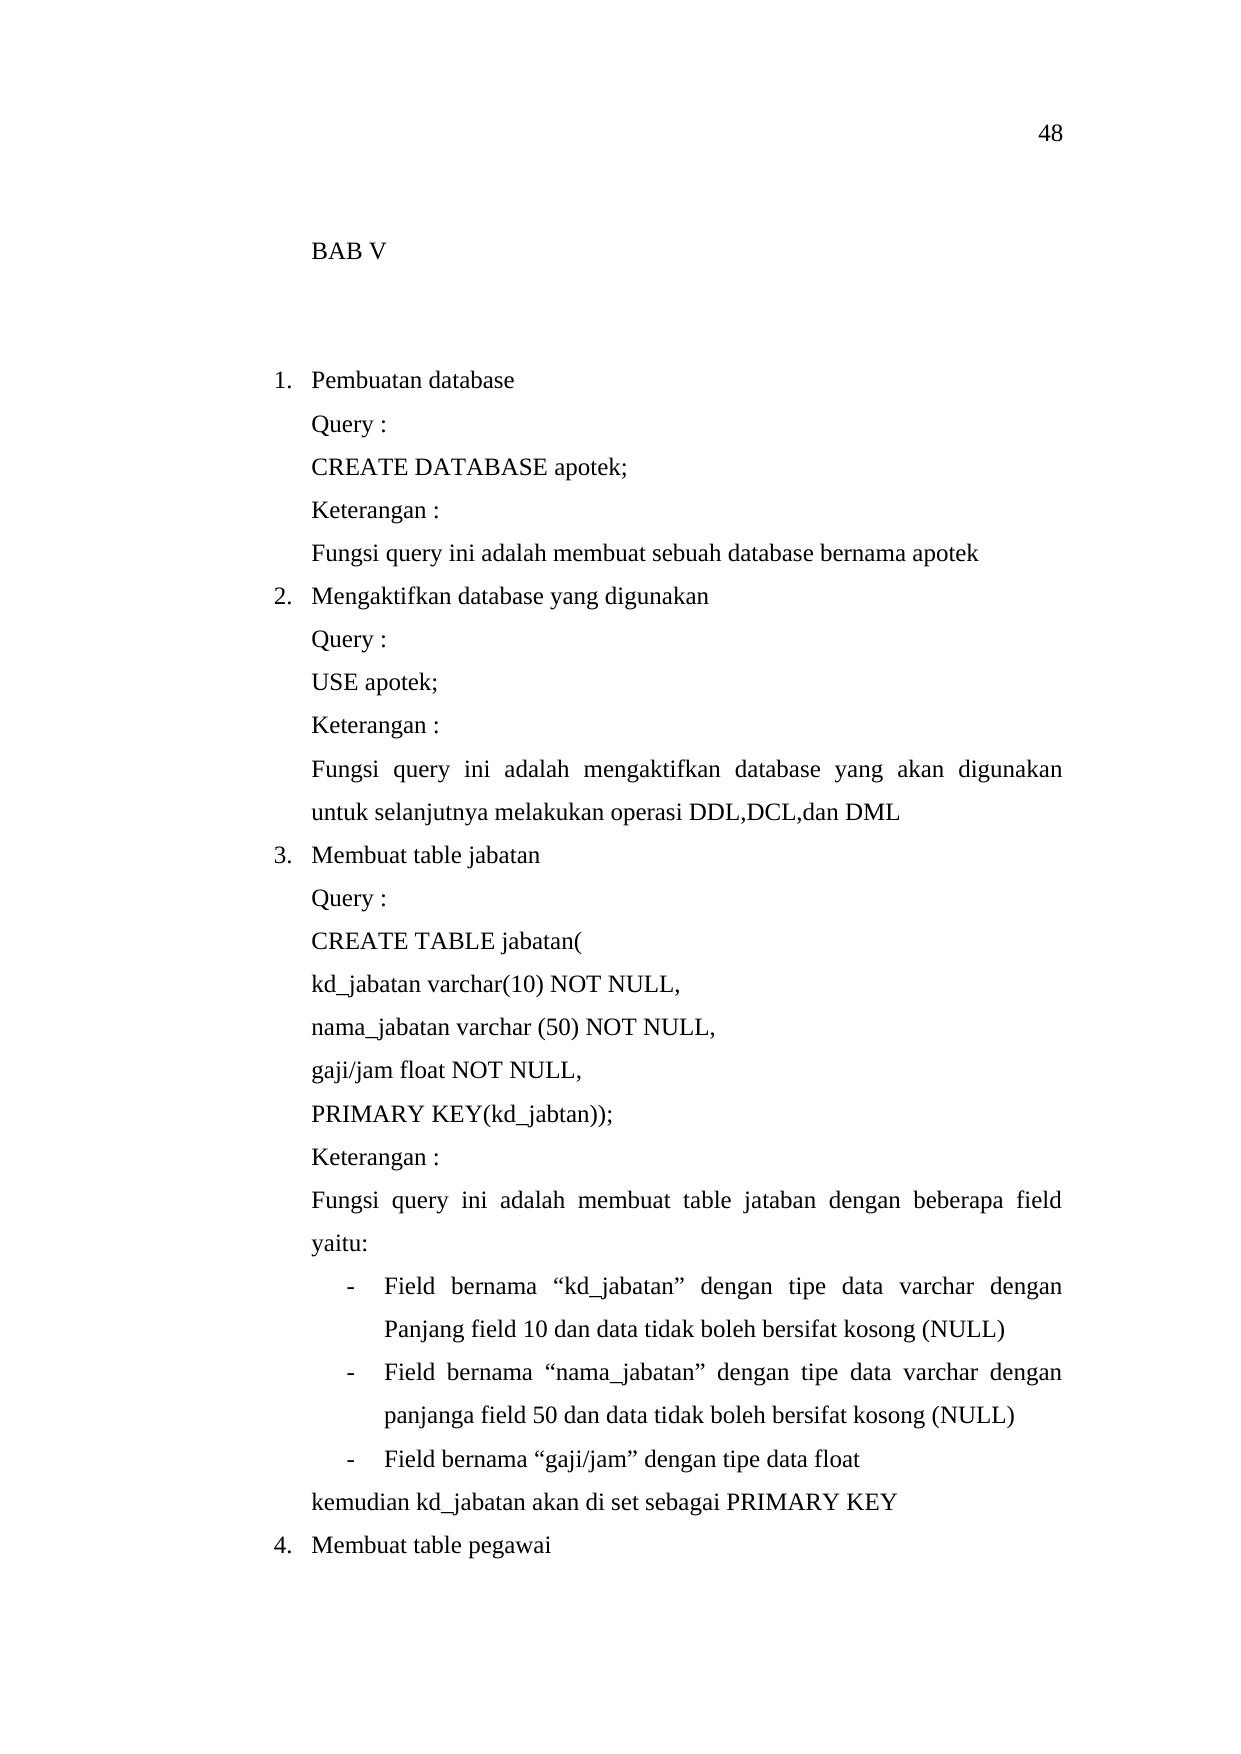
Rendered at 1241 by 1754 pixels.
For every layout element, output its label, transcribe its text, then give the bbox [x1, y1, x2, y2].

list Field bernama “gaji/jam” dengan tipe data float [346, 1444, 1063, 1472]
list Keterangan : [311, 711, 1063, 739]
text Query : [311, 883, 1063, 912]
list Query : [311, 409, 1063, 437]
list kemudian kd_jabatan akan di set sebagai PRIMARY KEY [311, 1487, 1063, 1516]
text CREATE TABLE jabatan( [311, 926, 1063, 955]
text Fungsi query ini adalah membuat table jataban dengan beberapa field yaitu: [311, 1185, 1063, 1257]
list Membuat table jabatan [274, 840, 1063, 869]
text BAB V [236, 236, 1063, 265]
list CREATE DATABASE apotek; [311, 452, 1063, 481]
list Keterangan : [311, 495, 1063, 524]
list Fungsi query ini adalah membuat sebuah database bernama apotek [311, 538, 1063, 567]
list Pembuatan database [274, 366, 1063, 394]
list Fungsi query ini adalah mengaktifkan database yang akan digunakan untuk selanjutnya melakukan operasi DDL,DCL,dan DML [311, 754, 1063, 826]
list Mengaktifkan database yang digunakan [274, 581, 1063, 610]
text gaji/jam float NOT NULL, [311, 1056, 1063, 1084]
text nama_jabatan varchar (50) NOT NULL, [311, 1012, 1063, 1041]
list Field bernama “nama_jabatan” dengan tipe data varchar dengan panjanga field 50 dan data tidak boleh bersifat kosong (NULL) [346, 1357, 1063, 1429]
list USE apotek; [311, 667, 1063, 696]
list Query : [311, 624, 1063, 653]
text Keterangan : [311, 1142, 1063, 1171]
list Membuat table pegawai [274, 1530, 1063, 1559]
list Field bernama “kd_jabatan” dengan tipe data varchar dengan Panjang field 10 dan data tidak boleh bersifat kosong (NULL) [346, 1271, 1063, 1343]
text kd_jabatan varchar(10) NOT NULL, [311, 969, 1063, 998]
text PRIMARY KEY(kd_jabtan)); [311, 1099, 1063, 1127]
